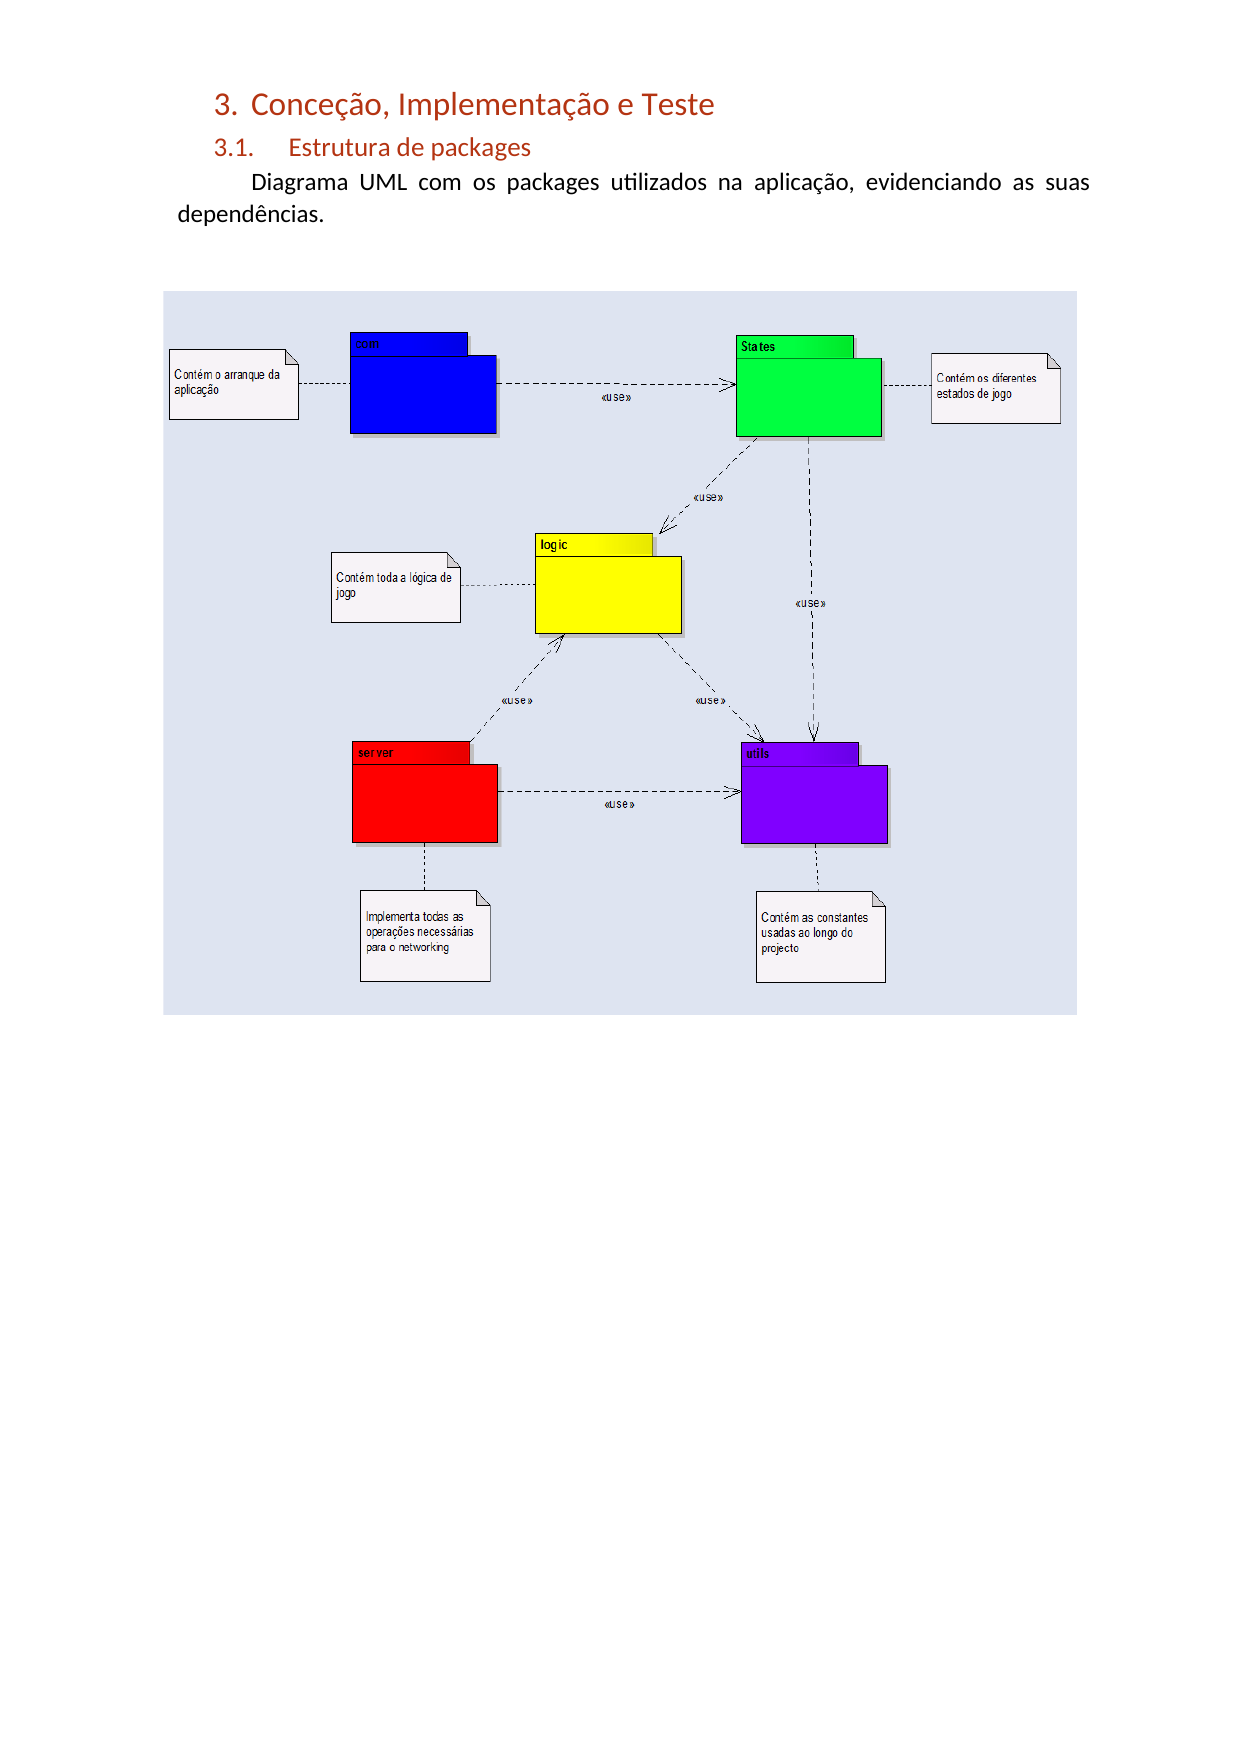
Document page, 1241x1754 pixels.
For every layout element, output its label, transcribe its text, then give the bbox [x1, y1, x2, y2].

picture [163, 291, 1077, 1015]
subtitle Conceção, Implementação e Teste [213, 83, 1091, 124]
subtitle Estrutura de packages [213, 130, 1091, 163]
text Diagrama UML com os packages utilizados na aplicação, evidenciando as suas dependências. [177, 166, 1091, 228]
